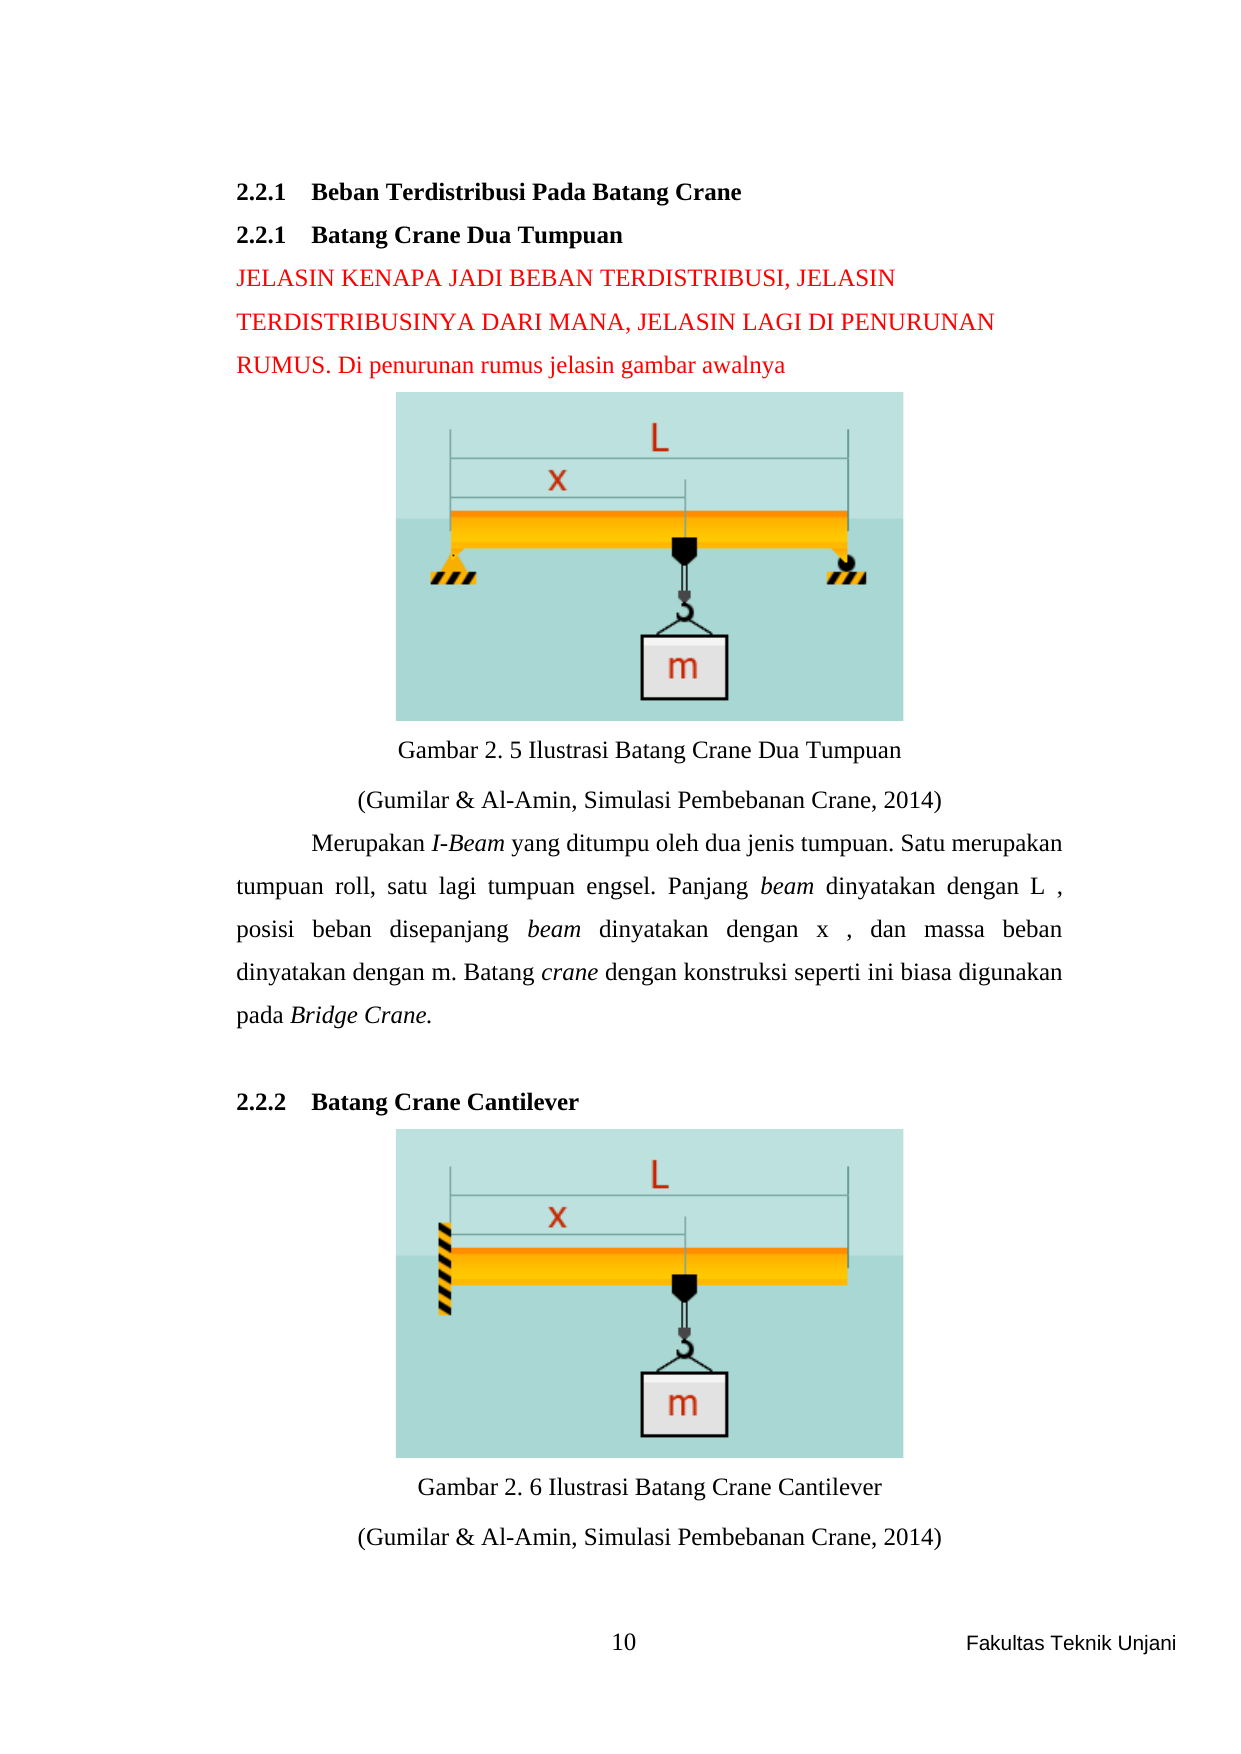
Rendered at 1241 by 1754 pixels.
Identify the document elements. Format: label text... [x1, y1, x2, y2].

text Gambar 2. 6 Ilustrasi Batang Crane Cantilever [236, 1472, 1063, 1501]
text Merupakan I-Beam yang ditumpu oleh dua jenis tumpuan. Satu merupakan tumpuan roll, satu lagi tumpuan engsel. Panjang beam dinyatakan dengan L , posisi beban disepanjang beam dinyatakan dengan x , dan massa beban dinyatakan dengan m. Batang crane dengan konstruksi seperti ini biasa digunakan pada Bridge Crane. [236, 828, 1063, 1029]
picture [395, 392, 904, 721]
subtitle 2.2.1 Batang Crane Dua Tumpuan [236, 220, 1063, 249]
text Gambar 2. 5 Ilustrasi Batang Crane Dua Tumpuan [236, 735, 1063, 764]
text JELASIN KENAPA JADI BEBAN TERDISTRIBUSI, JELASIN TERDISTRIBUSINYA DARI MANA, JELASIN LAGI DI PENURUNAN RUMUS. Di penurunan rumus jelasin gambar awalnya [236, 263, 1063, 378]
subtitle 2.2.2 Batang Crane Cantilever [236, 1087, 1063, 1115]
subtitle 2.2.1 Beban Terdistribusi Pada Batang Crane [236, 177, 1063, 206]
picture [395, 1129, 904, 1458]
